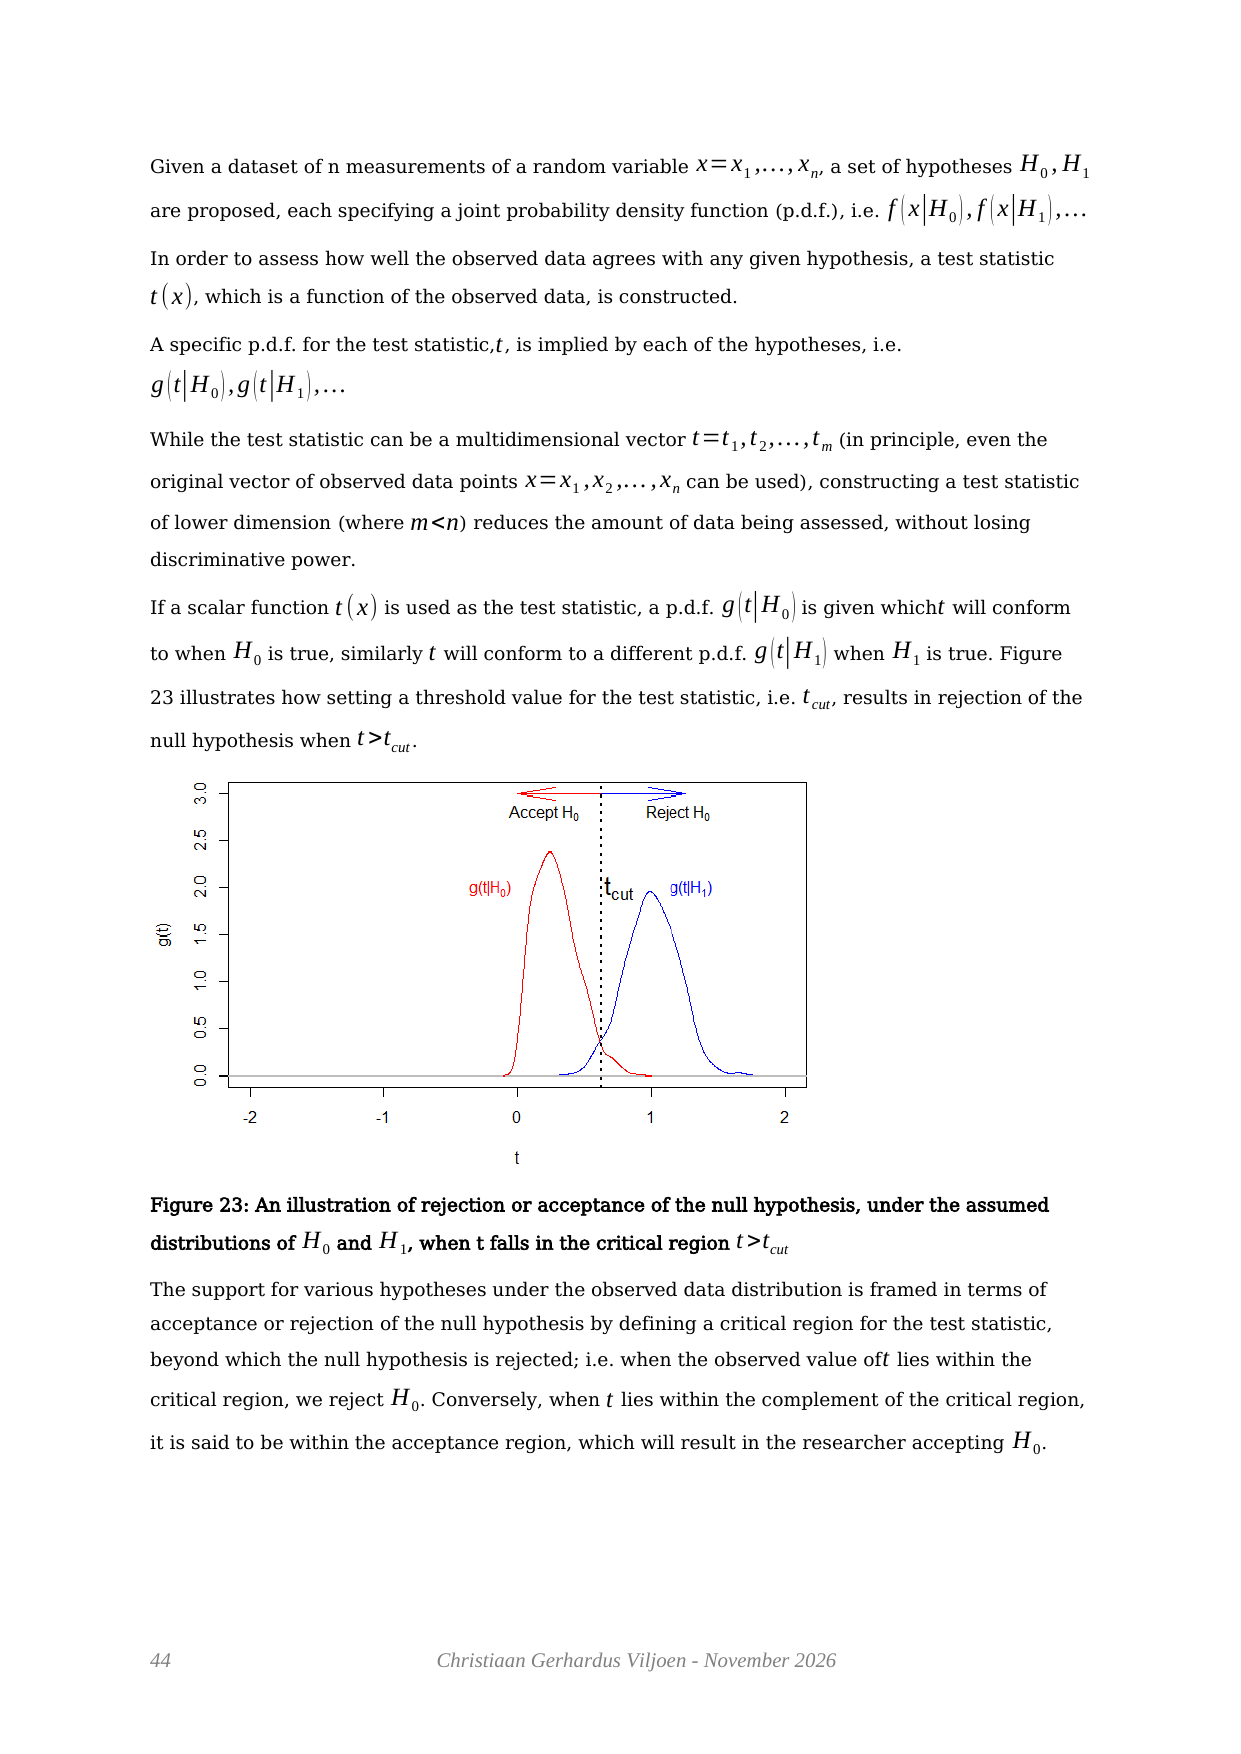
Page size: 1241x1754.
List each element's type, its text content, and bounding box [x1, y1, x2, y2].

text A specific p.d.f. for the test statistic,, is implied by each of the hypotheses, i.e. [150, 330, 1090, 404]
text While the test statistic can be a multidimensional vector (in principle, even the original vector of observed data points can be used), constructing a test statistic of lower dimension (where ) reduces the amount of data being assessed, without losing discriminative power. [150, 423, 1090, 570]
text In order to assess how well the observed data agrees with any given hypothesis, a test statistic , which is a function of the observed data, is constructed. [150, 247, 1090, 311]
picture [150, 775, 846, 1174]
text The support for various hypotheses under the observed data distribution is framed in terms of acceptance or rejection of the null hypothesis by defining a critical region for the test statistic, beyond which the null hypothesis is rejected; i.e. when the observed value of lies within the critical region, we reject . Conversely, when lies within the complement of the critical region, it is said to be within the acceptance region, which will result in the researcher accepting . [150, 1277, 1090, 1458]
text Figure 23: An illustration of rejection or acceptance of the null hypothesis, under the assumed distributions of and , when t falls in the critical region [150, 1193, 1090, 1258]
text If a scalar function is used as the test statistic, a p.d.f. is given which will conform to when is true, similarly will conform to a different p.d.f. when is true. Figure 20 illustrates how setting a threshold value for the test statistic, i.e. , results in rejection of the null hypothesis when . [150, 589, 1090, 755]
text Given a dataset of n measurements of a random variable , a set of hypotheses are proposed, each specifying a joint probability density function (p.d.f.), i.e. [150, 150, 1090, 227]
